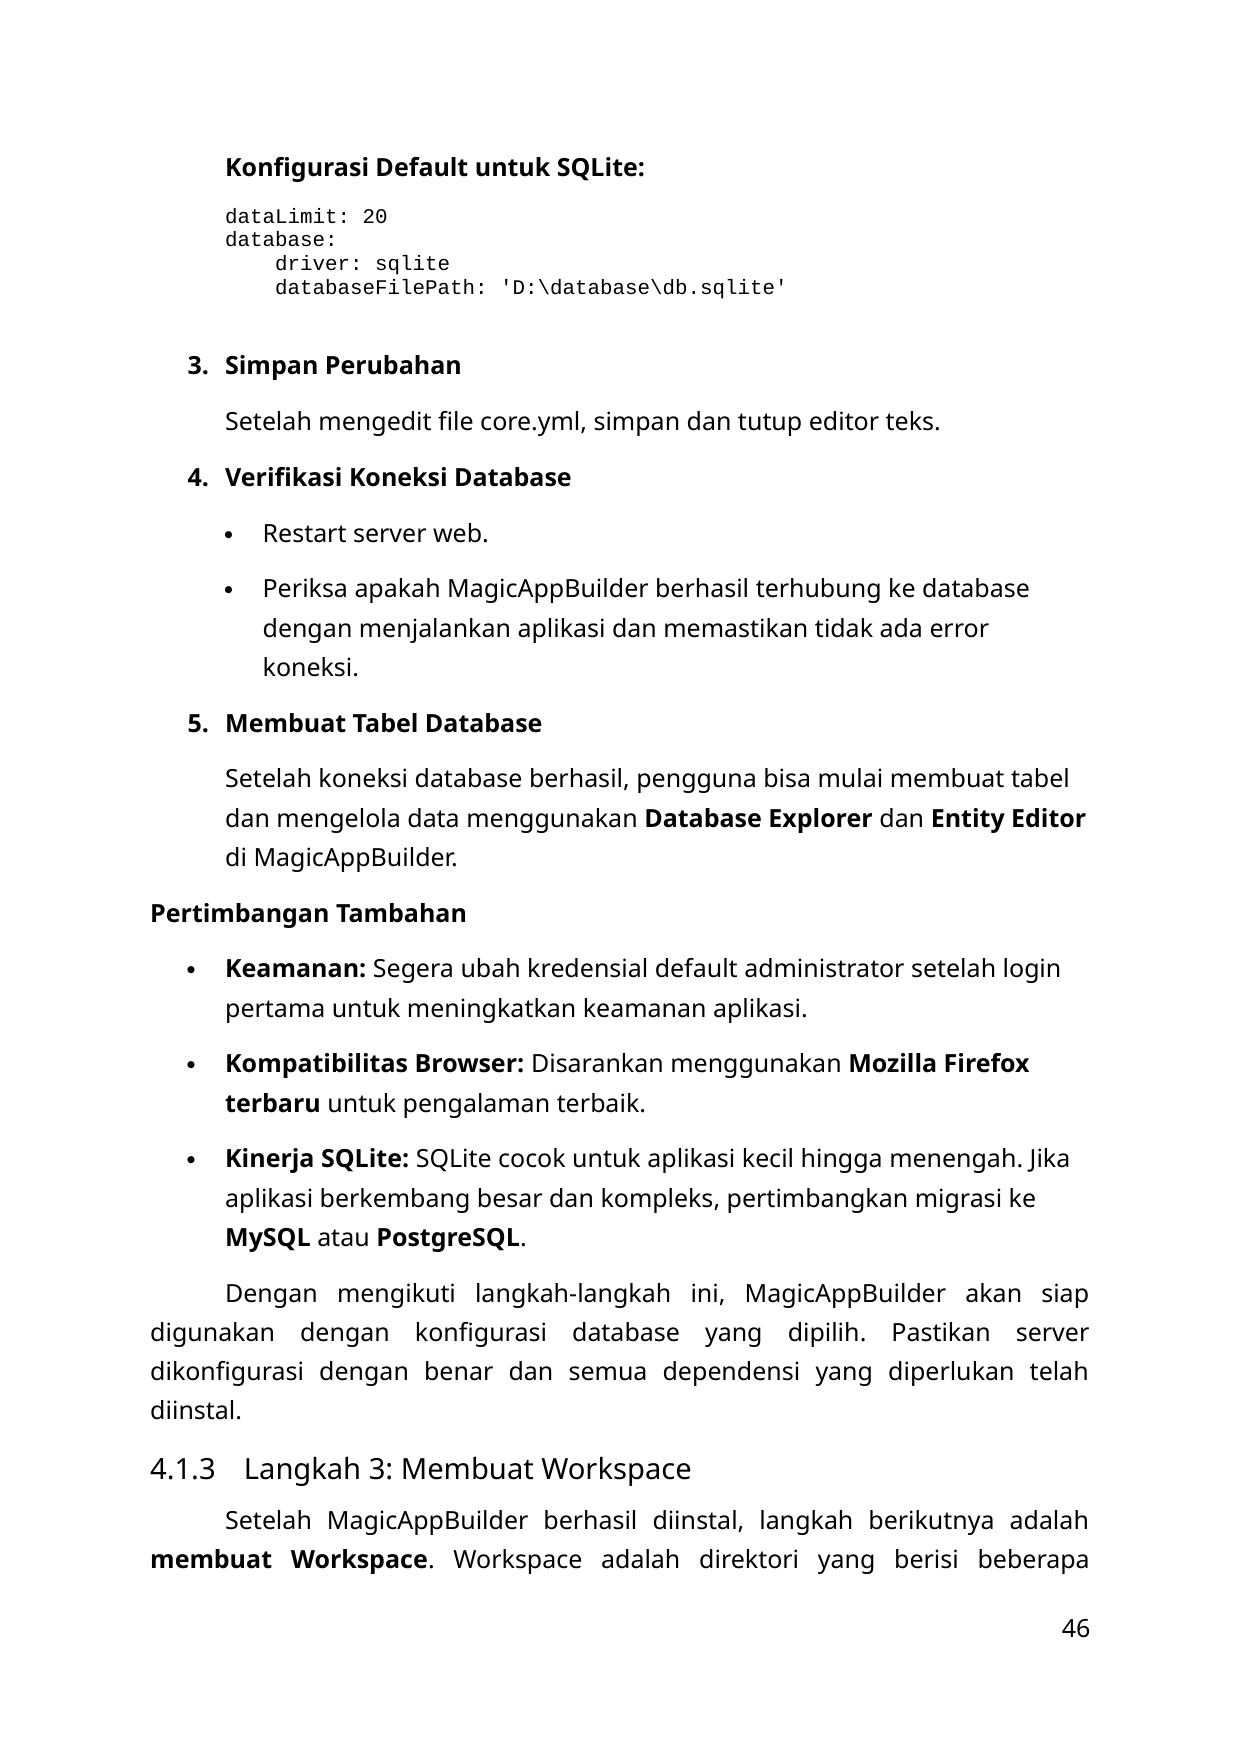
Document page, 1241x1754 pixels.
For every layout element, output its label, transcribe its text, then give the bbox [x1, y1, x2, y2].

list Kinerja SQLite: SQLite cocok untuk aplikasi kecil hingga menengah. Jika aplikasi berkembang besar dan kompleks, pertimbangkan migrasi ke MySQL atau PostgreSQL. [187, 1141, 1090, 1253]
text Setelah koneksi database berhasil, pengguna bisa mulai membuat tabel dan mengelola data menggunakan Database Explorer dan Entity Editor di MagicAppBuilder. [225, 761, 1090, 873]
subtitle Langkah 3: Membuat Workspace [150, 1448, 1090, 1488]
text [150, 1502, 1090, 1576]
text Dengan mengikuti langkah-langkah ini, MagicAppBuilder akan siap digunakan dengan konfigurasi database yang dipilih. Pastikan server dikonfigurasi dengan benar dan semua dependensi yang diperlukan telah diinstal. [150, 1275, 1090, 1427]
list Simpan Perubahan [187, 348, 1090, 382]
text database: [225, 229, 1090, 253]
text Setelah mengedit file core.yml, simpan dan tutup editor teks. [225, 403, 1090, 438]
list Membuat Tabel Database [187, 705, 1090, 739]
list Verifikasi Koneksi Database [187, 459, 1090, 493]
text Konfigurasi Default untuk SQLite: [225, 150, 1090, 184]
list Periksa apakah MagicAppBuilder berhasil terhubung ke database dengan menjalankan aplikasi dan memastikan tidak ada error koneksi. [225, 571, 1090, 683]
text dataLimit: 20 [225, 206, 1090, 229]
text driver: sqlite [225, 253, 1090, 277]
list Keamanan: Segera ubah kredensial default administrator setelah login pertama untuk meningkatkan keamanan aplikasi. [187, 951, 1090, 1024]
list Restart server web. [225, 515, 1090, 549]
text Pertimbangan Tambahan [150, 895, 1090, 929]
list Kompatibilitas Browser: Disarankan menggunakan Mozilla Firefox terbaru untuk pengalaman terbaik. [187, 1046, 1090, 1119]
text databaseFilePath: 'D:\database\db.sqlite' [225, 277, 1090, 300]
